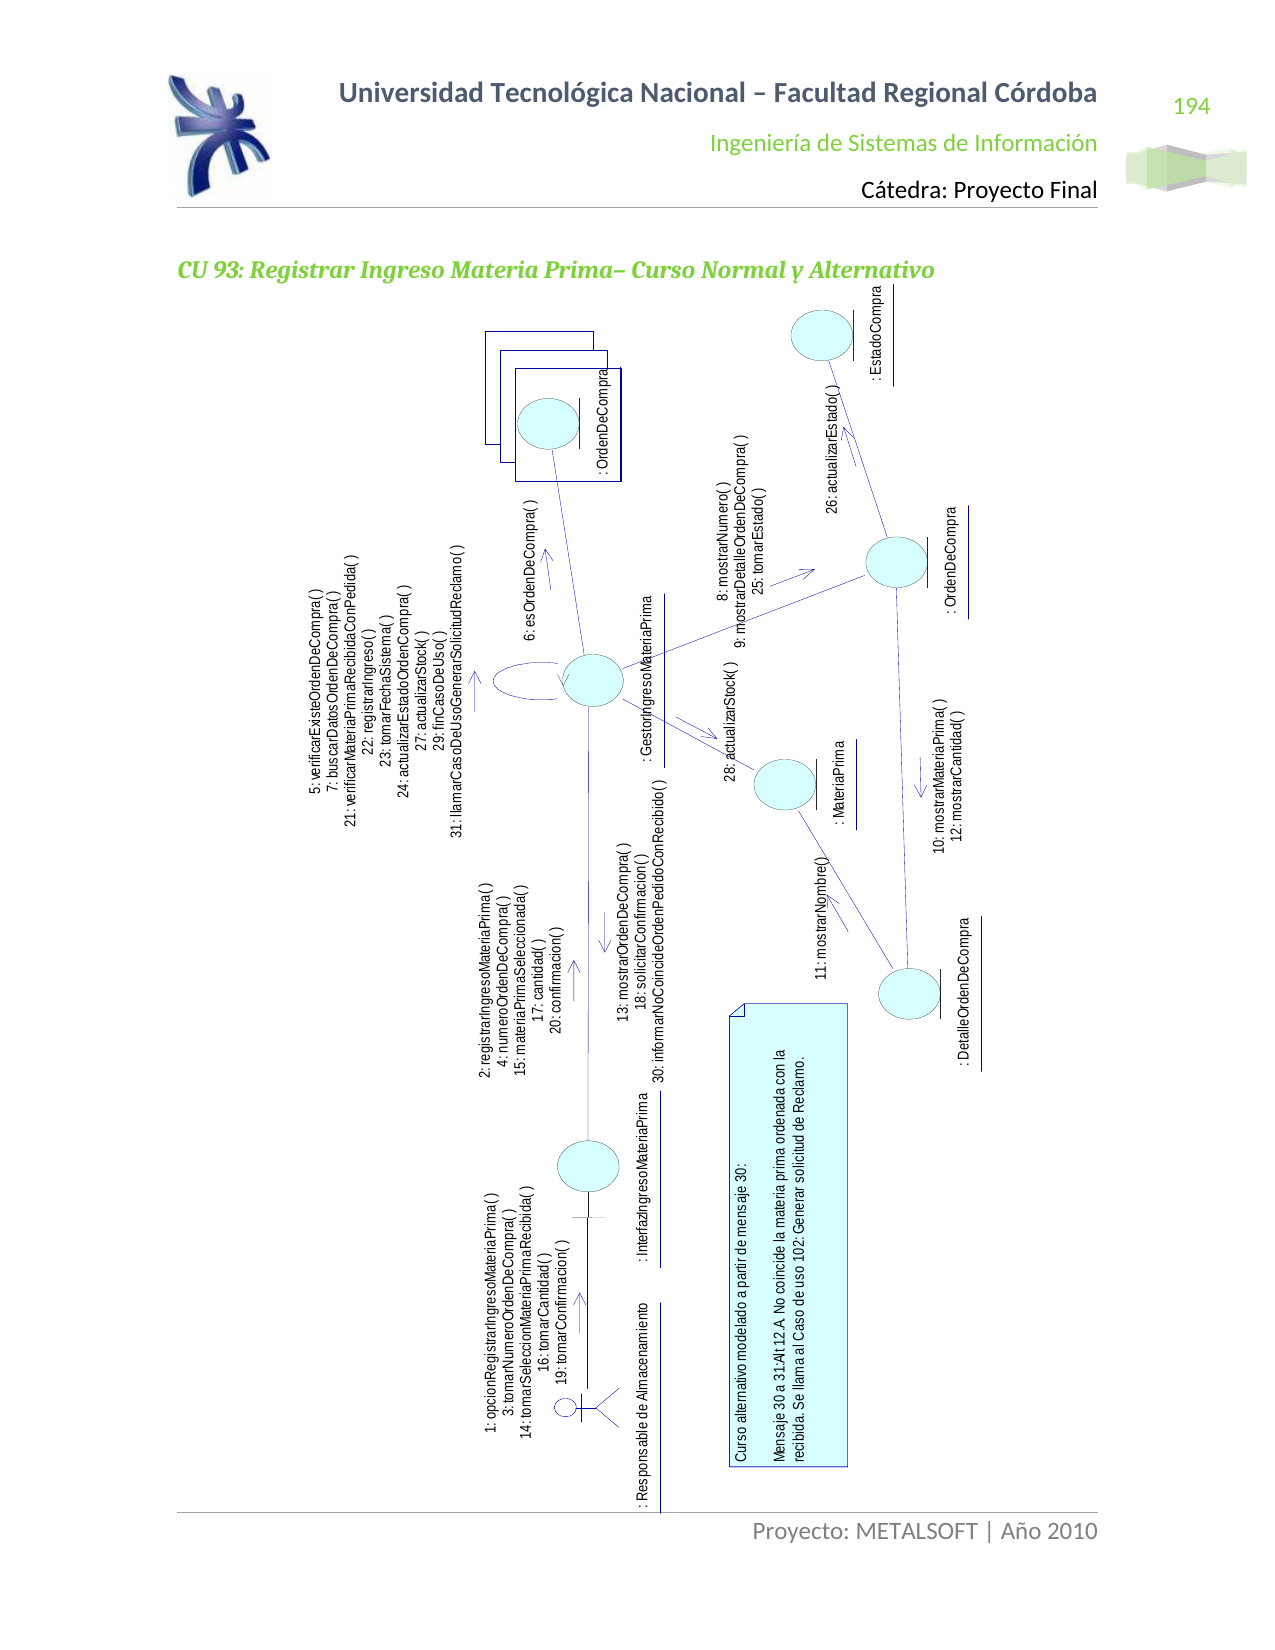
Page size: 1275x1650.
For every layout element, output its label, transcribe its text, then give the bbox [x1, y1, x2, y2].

text CU 93: Registrar Ingreso Materia Prima– Curso Normal y Alternativo [177, 256, 1098, 284]
picture [167, 74, 272, 199]
